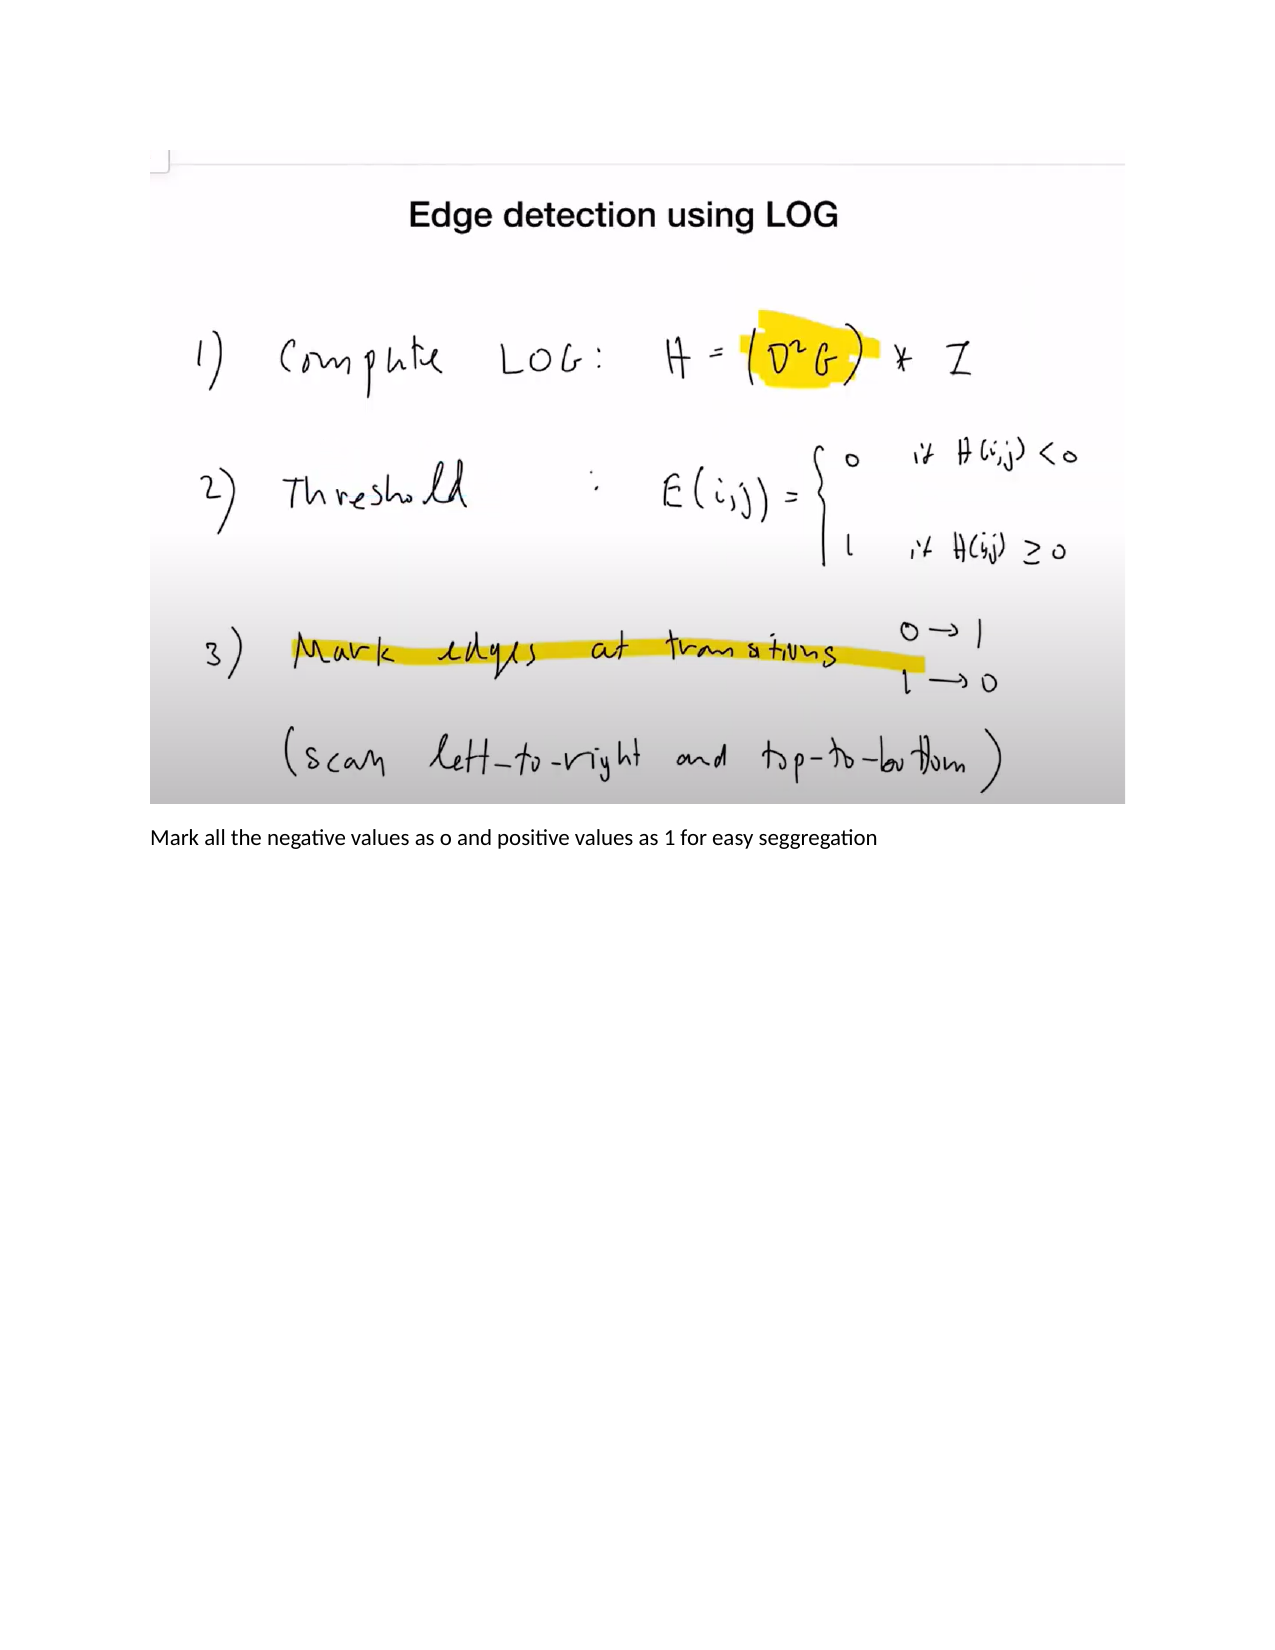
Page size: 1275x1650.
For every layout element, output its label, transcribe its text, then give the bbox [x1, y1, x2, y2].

picture [150, 150, 1125, 804]
text Mark all the negative values as o and positive values as 1 for easy seggregation [150, 823, 1125, 851]
